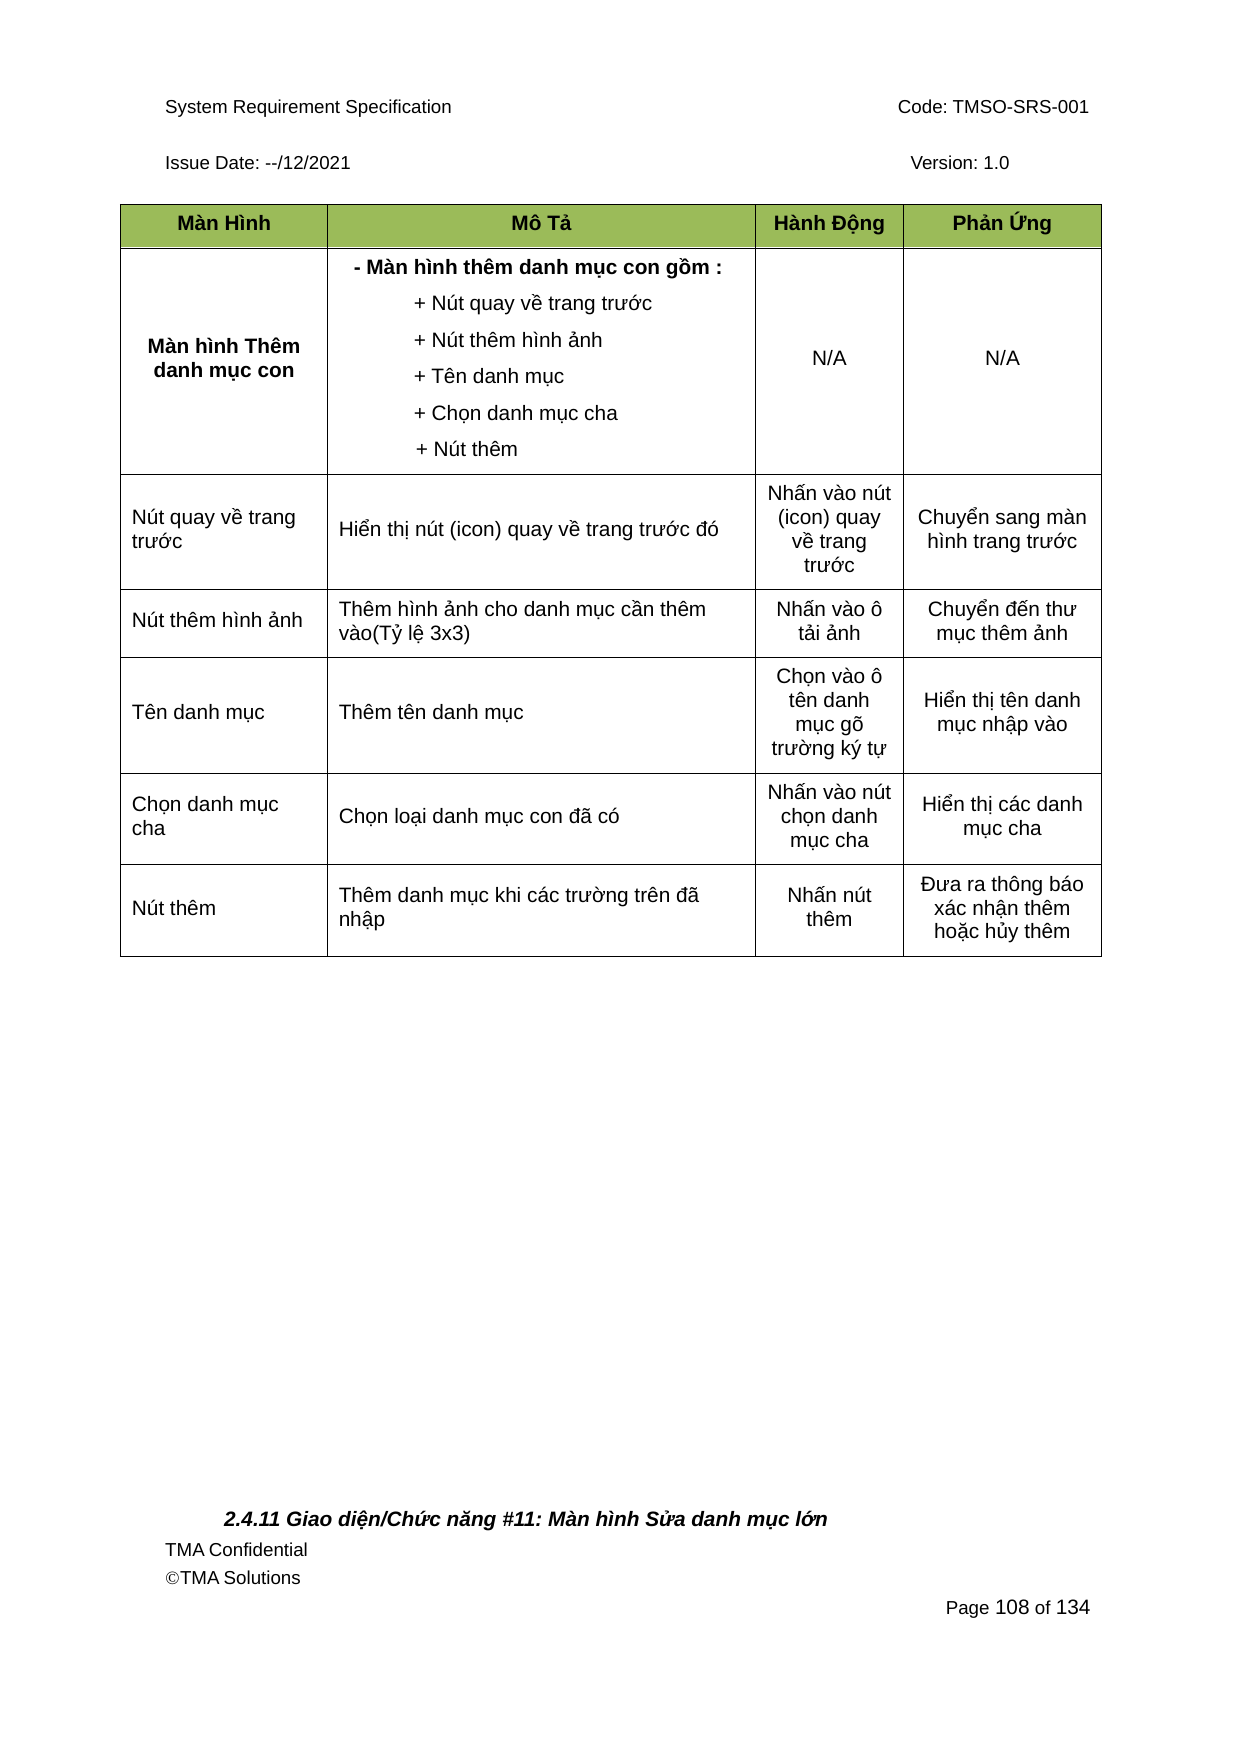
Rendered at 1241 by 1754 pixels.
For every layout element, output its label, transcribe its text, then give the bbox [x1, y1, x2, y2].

table_cell Nhấn vào nút chọn danh mục cha [756, 774, 903, 864]
table_cell Tên danh mục [121, 658, 327, 772]
table_cell Hiển thị các danh mục cha [904, 774, 1101, 864]
table_cell Thêm tên danh mục [328, 658, 755, 772]
table_cell Chuyển đến thư mục thêm ảnh [904, 590, 1101, 657]
table_cell - Màn hình thêm danh mục con gồm : + Nút quay về trang trước + Nút thêm hình ảnh + Tên danh mục + Chọn danh mục cha + Nút thêm [328, 249, 755, 473]
table_cell Chuyển sang màn hình trang trước [904, 475, 1101, 589]
table_header Mô Tả [328, 205, 755, 247]
table_cell Hiển thị nút (icon) quay về trang trước đó [328, 475, 755, 589]
table_header Phản Ứng [904, 205, 1101, 247]
table_cell N/A [904, 249, 1101, 473]
text 2.4.11 Giao diện/Chức năng #11: Màn hình Sửa danh mục lớn [165, 1507, 1090, 1531]
table_cell N/A [756, 249, 903, 473]
table_cell Đưa ra thông báo xác nhận thêm hoặc hủy thêm [904, 865, 1101, 956]
table_cell Hiển thị tên danh mục nhập vào [904, 658, 1101, 772]
table_cell Nhấn vào nút (icon) quay về trang trước [756, 475, 903, 589]
table_cell Chọn loại danh mục con đã có [328, 774, 755, 864]
table_cell Nút thêm [121, 865, 327, 956]
table_cell Nút thêm hình ảnh [121, 590, 327, 657]
table_cell Nhấn nút thêm [756, 865, 903, 956]
table_cell Màn hình Thêm danh mục con [121, 249, 327, 473]
table_header Màn Hình [121, 205, 327, 247]
table_cell Thêm danh mục khi các trường trên đã nhập [328, 865, 755, 956]
table_cell Thêm hình ảnh cho danh mục cần thêm vào(Tỷ lệ 3x3) [328, 590, 755, 657]
table_cell Chọn danh mục cha [121, 774, 327, 864]
table_header Hành Động [756, 205, 903, 247]
table_cell Nút quay về trang trước [121, 475, 327, 589]
table_cell Nhấn vào ô tải ảnh [756, 590, 903, 657]
table_cell Chọn vào ô tên danh mục gõ trường ký tự [756, 658, 903, 772]
